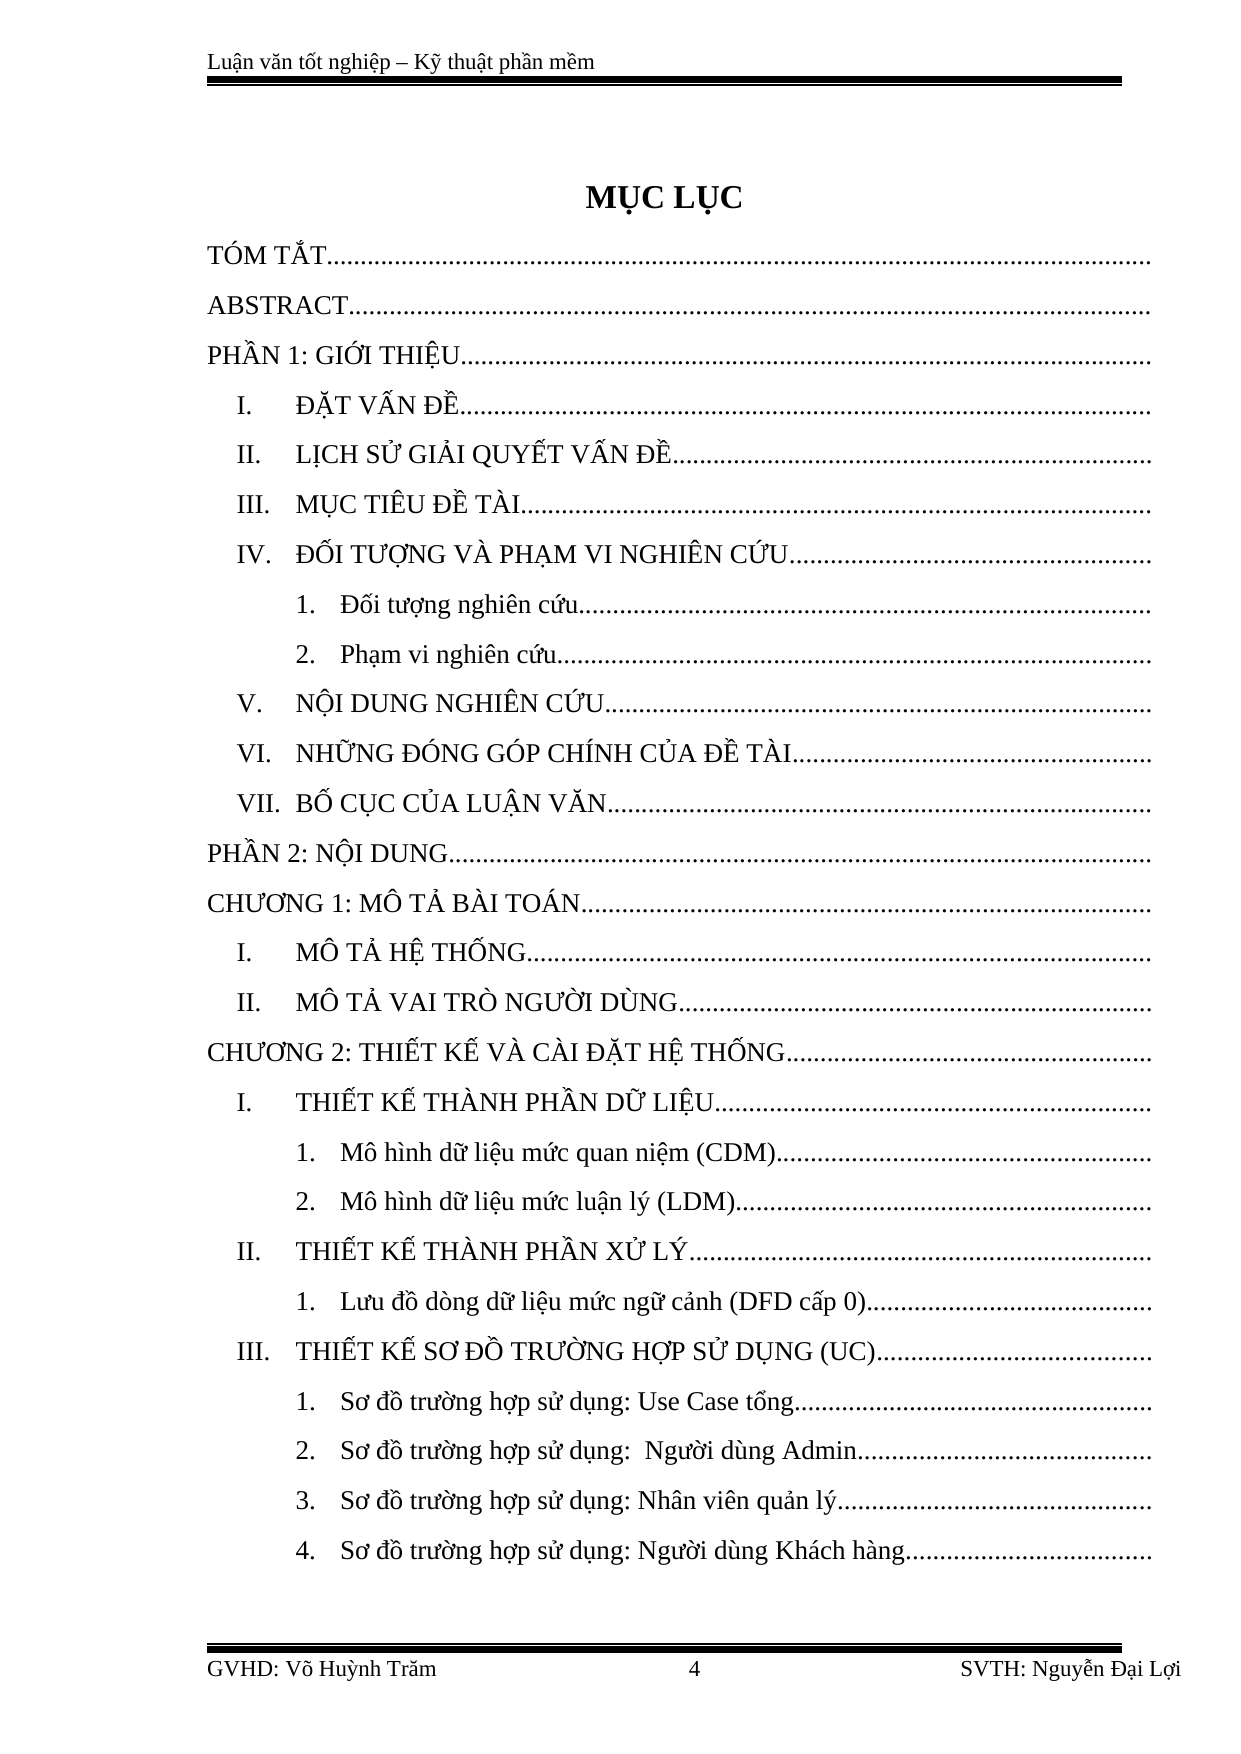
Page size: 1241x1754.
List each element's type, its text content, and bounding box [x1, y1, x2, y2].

text PHẦN 1: GIỚI THIỆU 13 [207, 339, 1122, 370]
text 1. Mô hình dữ liệu mức quan niệm (CDM) 23 [236, 1136, 1122, 1167]
text 2. Mô hình dữ liệu mức luận lý (LDM) 25 [236, 1186, 1122, 1217]
text 4. Sơ đồ trường hợp sử dụng: Người dùng Khách hàng 34 [236, 1534, 1122, 1565]
text 2. Phạm vi nghiên cứu 16 [236, 638, 1122, 669]
text III. THIẾT KẾ SƠ ĐỒ TRƯỜNG HỢP SỬ DỤNG (UC) 27 [207, 1335, 1122, 1366]
text CHƯƠNG 1: MÔ TẢ BÀI TOÁN 19 [207, 887, 1122, 918]
text 1. Lưu đồ dòng dữ liệu mức ngữ cảnh (DFD cấp 0) 26 [236, 1285, 1122, 1316]
text II. MÔ TẢ VAI TRÒ NGƯỜI DÙNG 21 [207, 986, 1122, 1017]
text MỤC LỤC [207, 177, 1122, 216]
text PHẦN 2: NỘI DUNG 19 [207, 837, 1122, 868]
text I. ĐẶT VẤN ĐỀ 13 [207, 389, 1122, 420]
text III. MỤC TIÊU ĐỀ TÀI 14 [207, 488, 1122, 519]
text TÓM TẮT 11 [207, 239, 1122, 271]
text I. MÔ TẢ HỆ THỐNG 19 [207, 937, 1122, 968]
text ABSTRACT 12 [207, 289, 1122, 320]
text V. NỘI DUNG NGHIÊN CỨU 16 [207, 688, 1122, 719]
text 1. Đối tượng nghiên cứu 15 [236, 588, 1122, 619]
text 3. Sơ đồ trường hợp sử dụng: Nhân viên quản lý 29 [236, 1484, 1122, 1515]
text 1. Sơ đồ trường hợp sử dụng: Use Case tổng 27 [236, 1385, 1122, 1416]
text 2. Sơ đồ trường hợp sử dụng: Người dùng Admin 28 [236, 1434, 1122, 1466]
text I. THIẾT KẾ THÀNH PHẦN DỮ LIỆU 23 [207, 1086, 1122, 1117]
text VII. BỐ CỤC CỦA LUẬN VĂN 18 [207, 787, 1122, 818]
text II. LỊCH SỬ GIẢI QUYẾT VẤN ĐỀ 13 [207, 439, 1122, 470]
text II. THIẾT KẾ THÀNH PHẦN XỬ LÝ 26 [207, 1235, 1122, 1266]
text CHƯƠNG 2: THIẾT KẾ VÀ CÀI ĐẶT HỆ THỐNG 23 [207, 1036, 1122, 1067]
text IV. ĐỐI TƯỢNG VÀ PHẠM VI NGHIÊN CỨU 15 [207, 538, 1122, 569]
text VI. NHỮNG ĐÓNG GÓP CHÍNH CỦA ĐỀ TÀI 17 [207, 737, 1122, 768]
